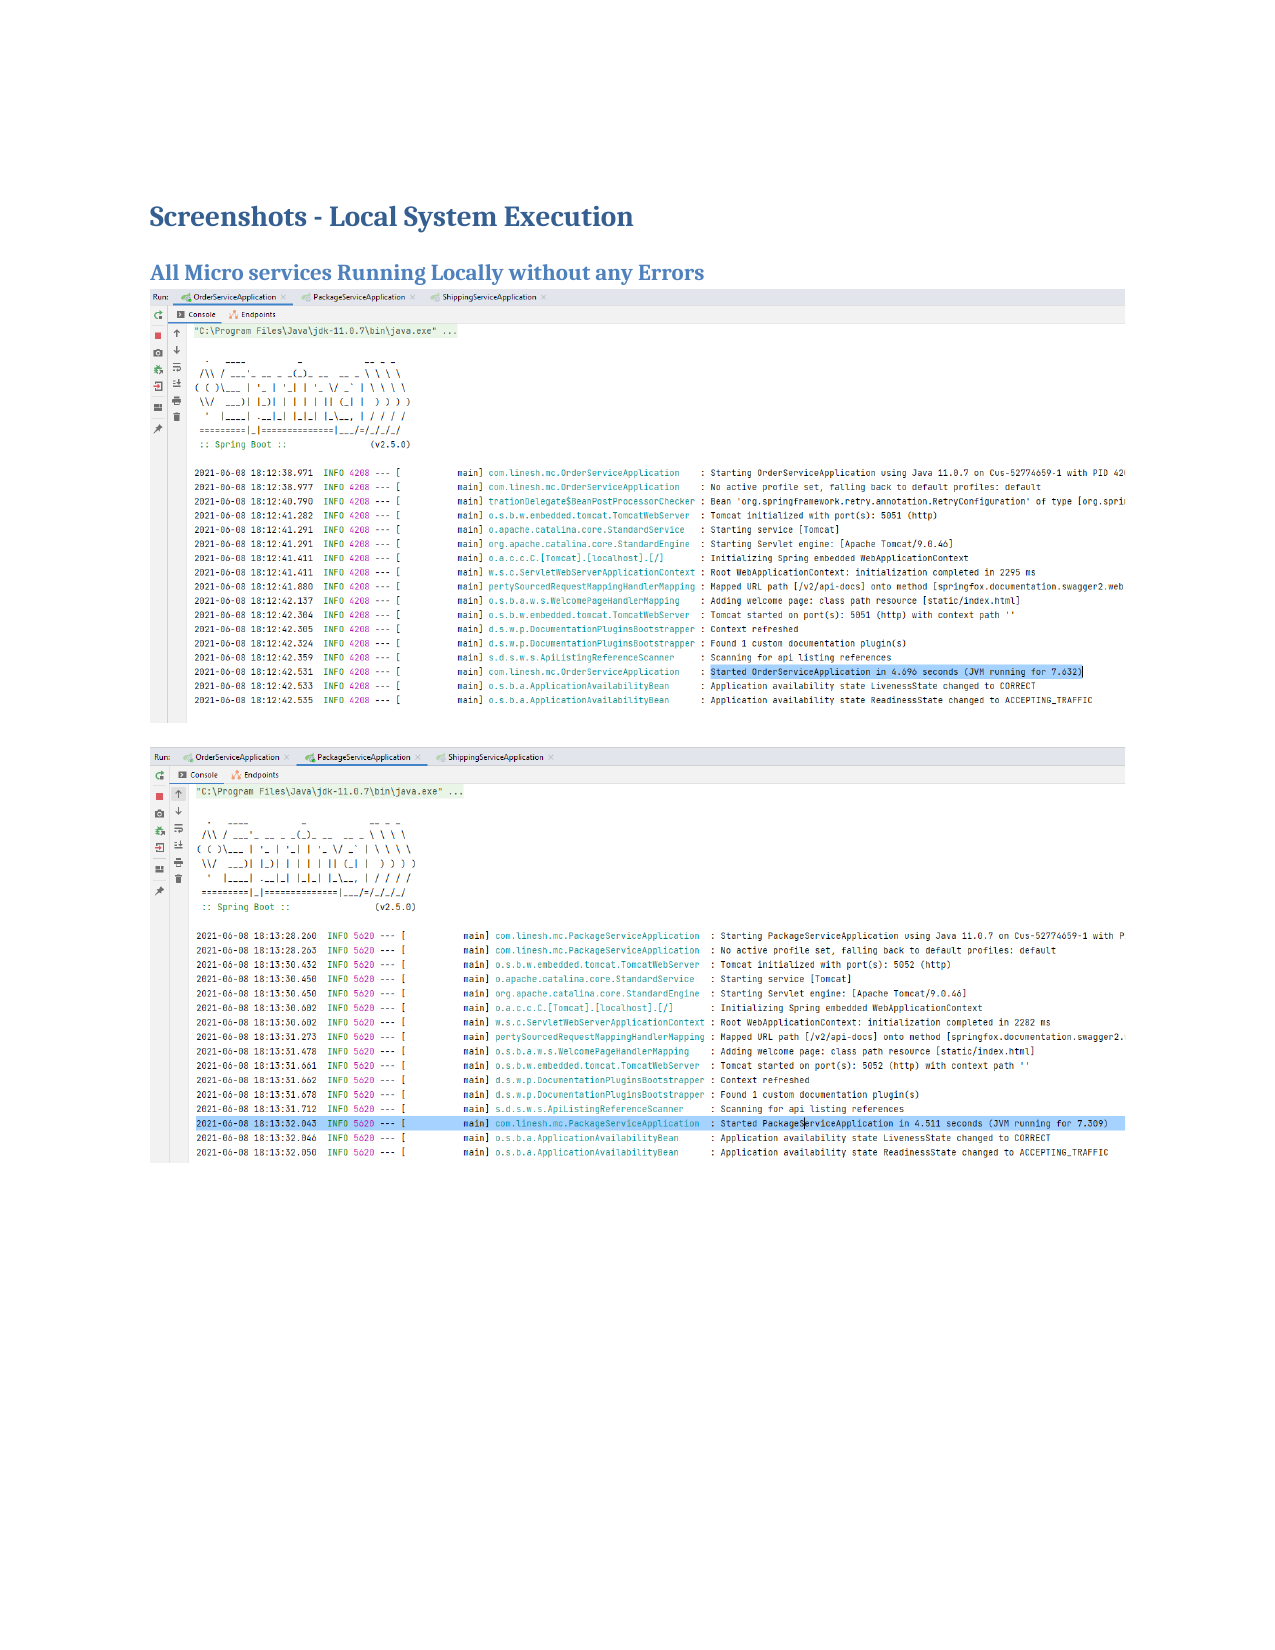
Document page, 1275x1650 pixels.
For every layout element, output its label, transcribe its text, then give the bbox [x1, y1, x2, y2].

subtitle All Micro services Running Locally without any Errors [150, 259, 1125, 286]
picture [150, 747, 1125, 1163]
subtitle Screenshots - Local System Execution [150, 200, 1125, 233]
picture [150, 289, 1125, 723]
